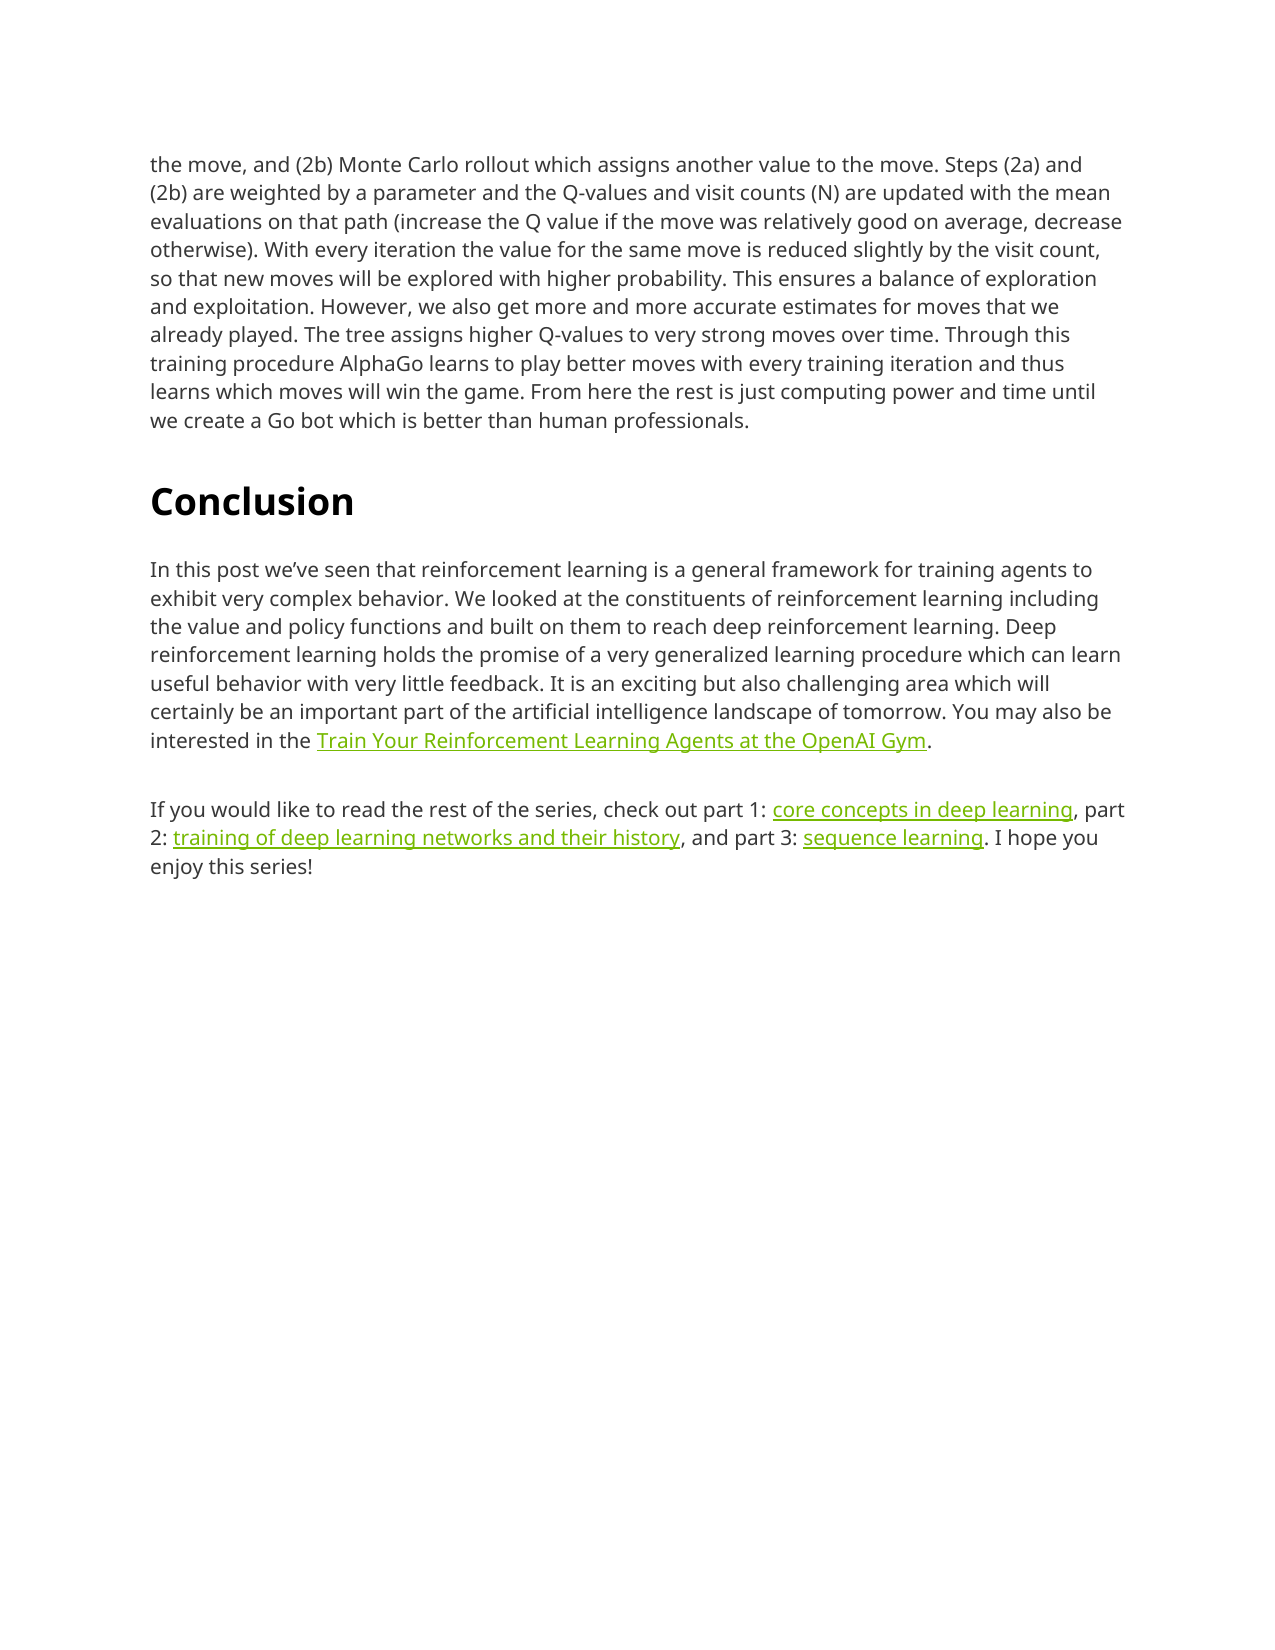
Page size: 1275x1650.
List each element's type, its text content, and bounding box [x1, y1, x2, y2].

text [150, 150, 1125, 434]
text In this post we’ve seen that reinforcement learning is a general framework for training agents to exhibit very complex behavior. We looked at the constituents of reinforcement learning including the value and policy functions and built on them to reach deep reinforcement learning. Deep reinforcement learning holds the promise of a very generalized learning procedure which can learn useful behavior with very little feedback. It is an exciting but also challenging area which will certainly be an important part of the artificial intelligence landscape of tomorrow. You may also be interested in the Train Your Reinforcement Learning Agents at the OpenAI Gym. [150, 555, 1125, 754]
text Conclusion [150, 475, 1125, 526]
text If you would like to read the rest of the series, check out part 1: core concepts in deep learning, part 2: training of deep learning networks and their history, and part 3: sequence learning. I hope you enjoy this series! [150, 795, 1125, 880]
